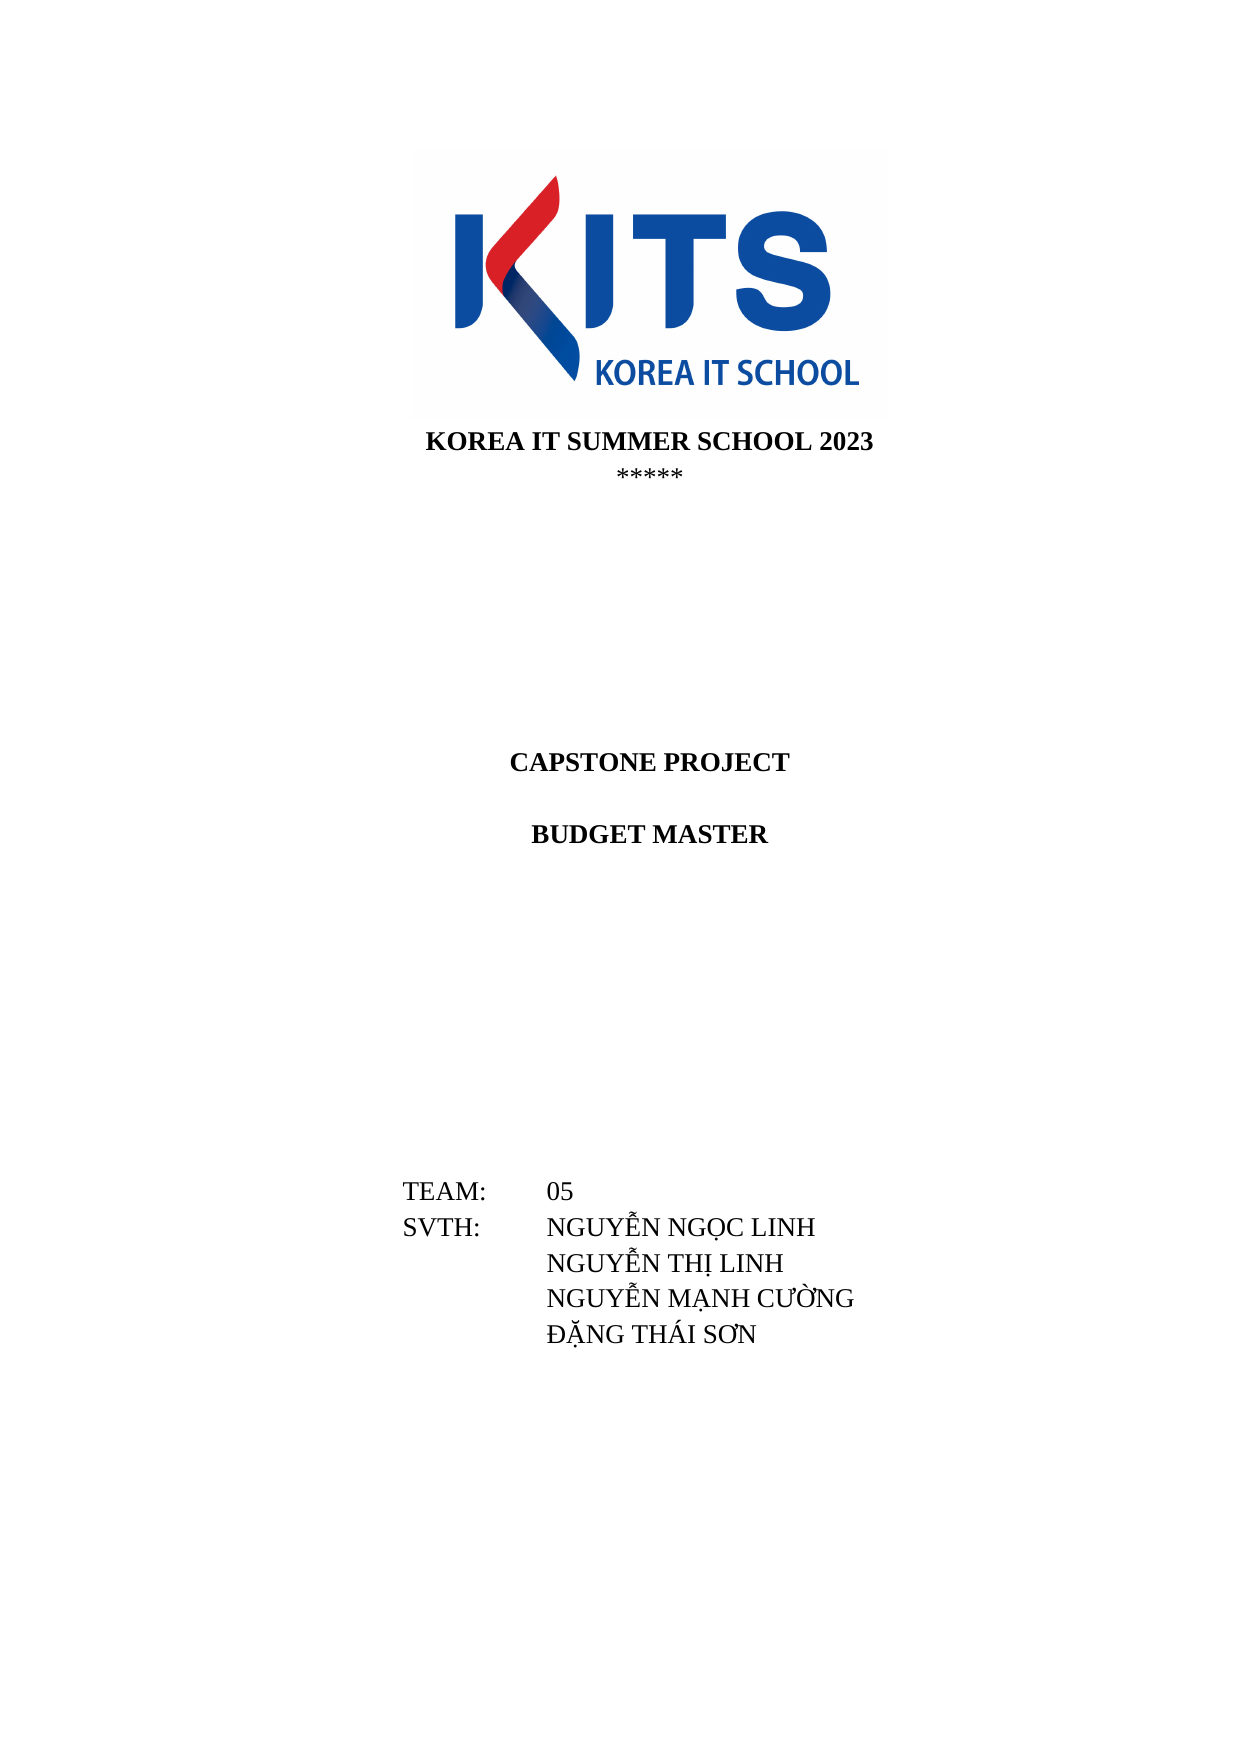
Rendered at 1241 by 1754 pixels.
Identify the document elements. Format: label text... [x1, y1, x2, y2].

text SVTH: NGUYỄN NGỌC LINH [402, 1211, 1122, 1242]
text TEAM: 05 [402, 1175, 1122, 1206]
text KOREA IT SUMMER SCHOOL 2023 [177, 425, 1122, 456]
text NGUYỄN THỊ LINH [402, 1247, 1122, 1278]
text ĐẶNG THÁI SƠN [402, 1318, 1122, 1349]
text ***** [177, 461, 1122, 492]
text NGUYỄN MẠNH CƯỜNG [402, 1282, 1122, 1314]
picture [411, 150, 889, 421]
text BUDGET MASTER [177, 818, 1122, 849]
text CAPSTONE PROJECT [177, 747, 1122, 778]
